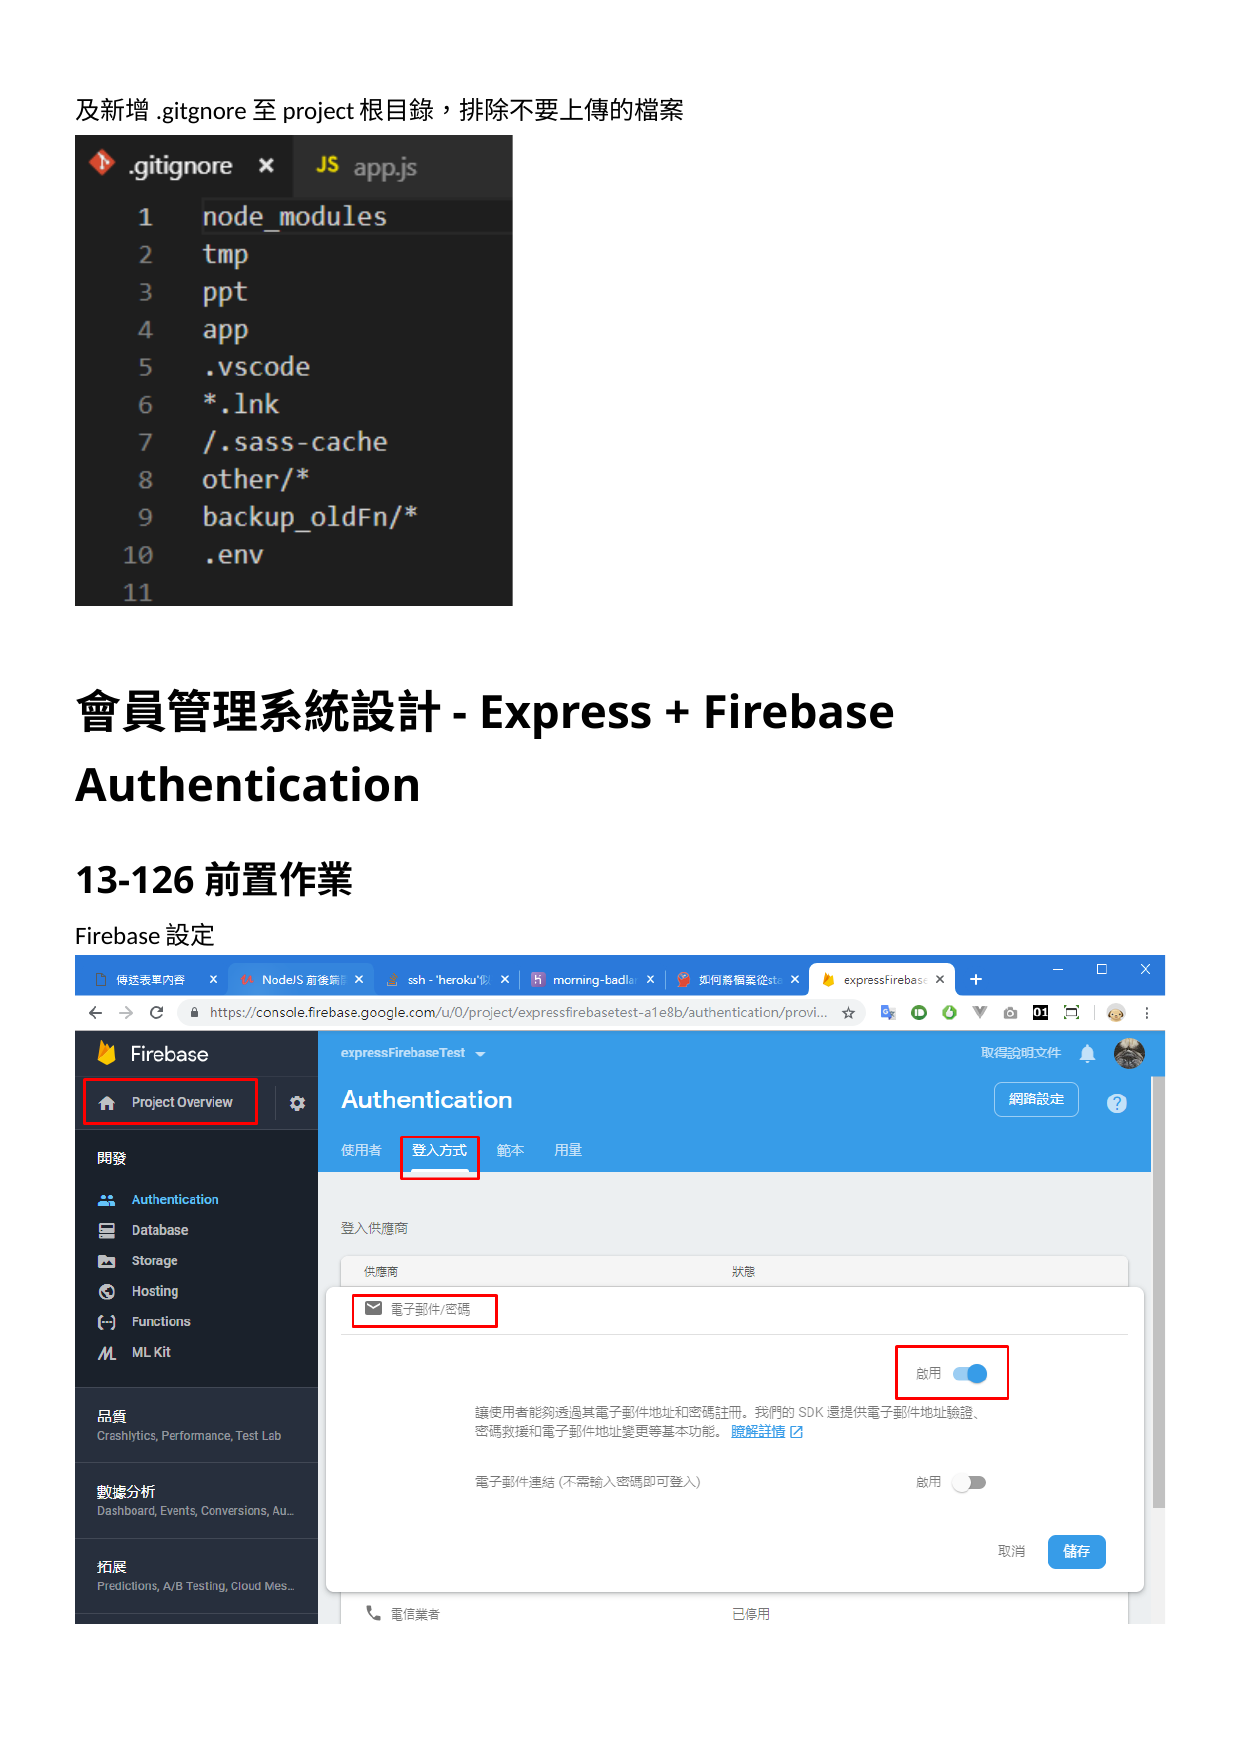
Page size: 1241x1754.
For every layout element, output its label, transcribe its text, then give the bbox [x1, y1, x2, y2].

subtitle 會員管理系統設計 - Express + Firebase Authentication [75, 671, 1165, 821]
text 及新增 .gitgnore 至project根目錄，排除不要上傳的檔案 [75, 89, 1165, 127]
picture [75, 135, 513, 606]
picture [75, 955, 1166, 1624]
text Firebase設定 [75, 914, 1165, 952]
subtitle 13-126 前置作業 [75, 839, 1165, 914]
